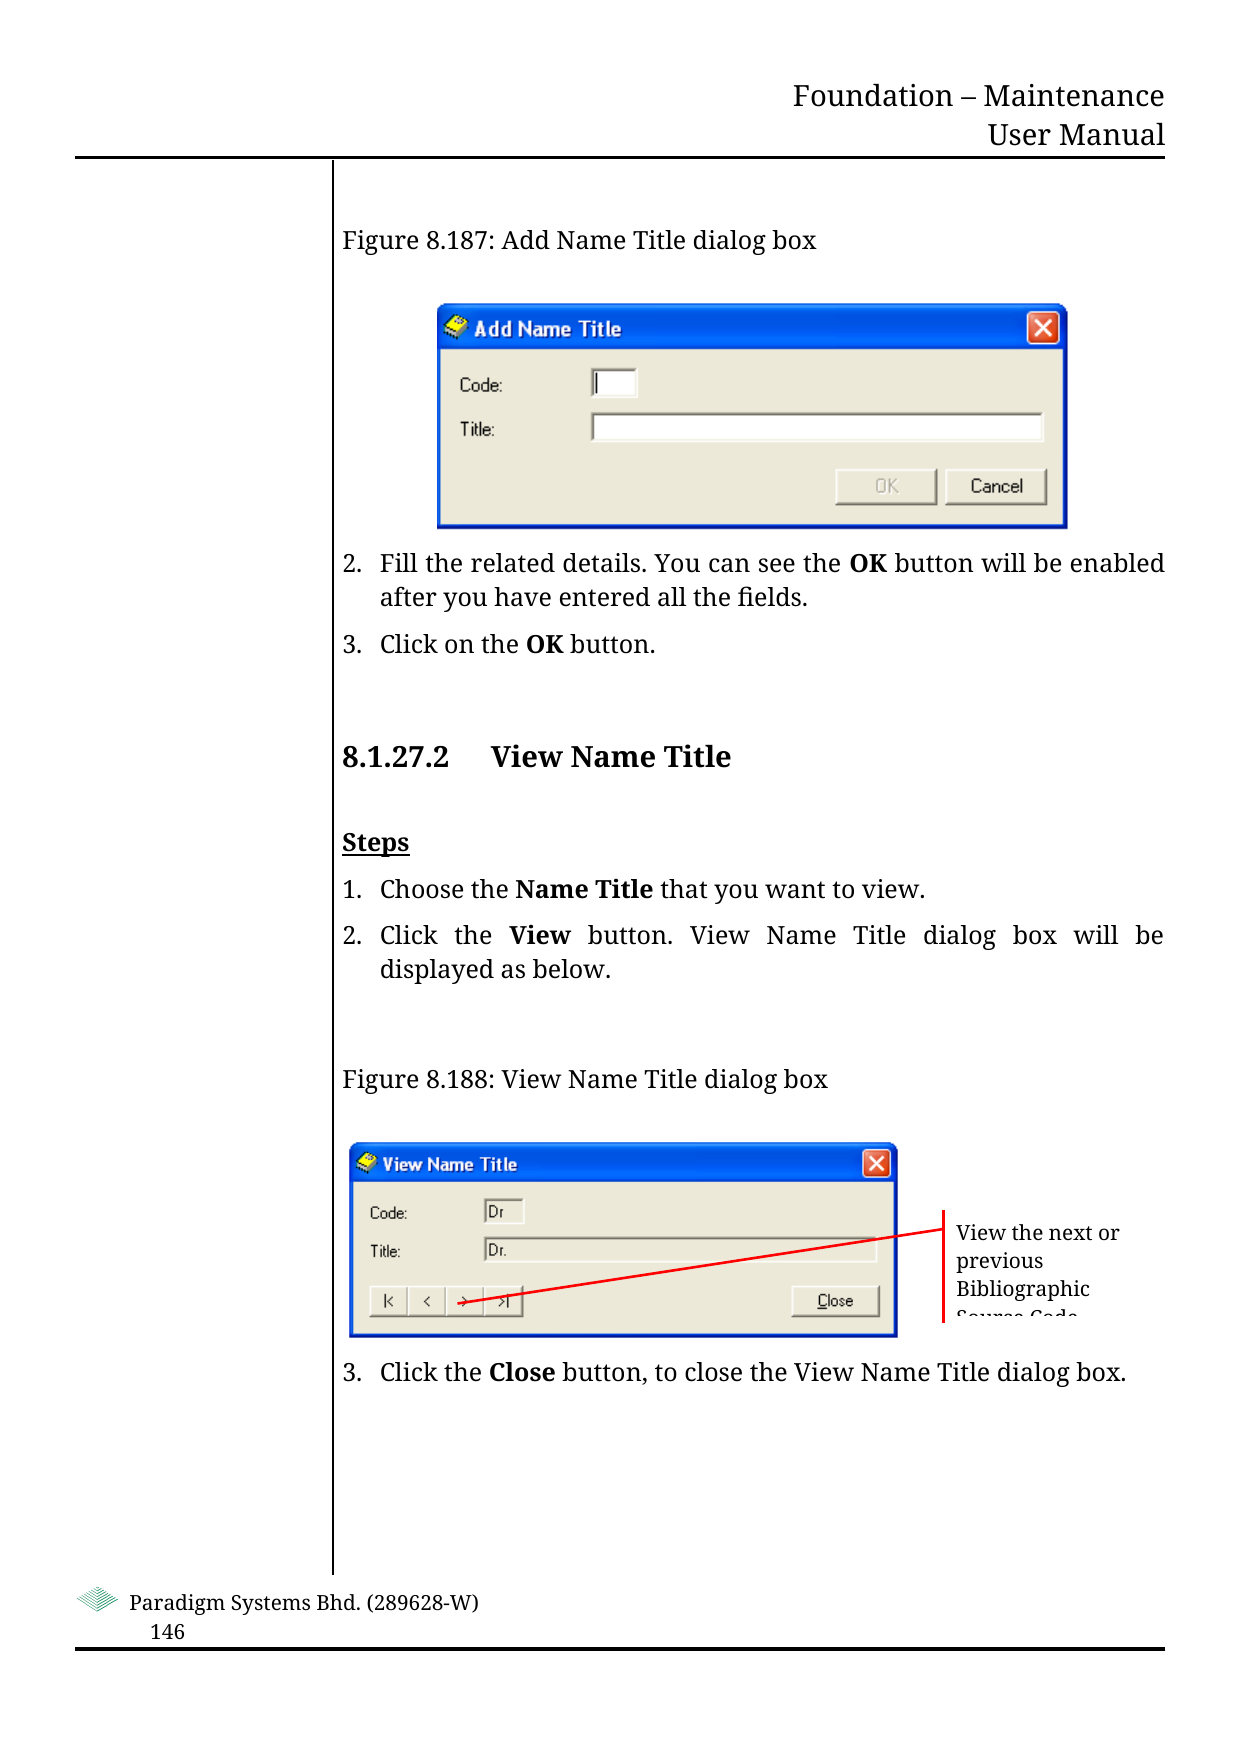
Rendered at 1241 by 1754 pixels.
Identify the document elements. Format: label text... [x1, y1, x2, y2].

subtitle View Name Title [334, 736, 1165, 776]
text Figure 8.187: Add Name Title dialog box [334, 223, 1165, 257]
list Choose the Name Title that you want to view. [334, 871, 1165, 905]
picture [437, 303, 1071, 534]
picture [348, 1142, 902, 1342]
list Click the Close button, to close the View Name Title dialog box. [334, 1354, 1165, 1388]
list Click on the OK button. [334, 626, 1165, 660]
text Figure 8.188: View Name Title dialog box [334, 1062, 1165, 1096]
list Click the View button. View Name Title dialog box will be displayed as below. [334, 918, 1165, 986]
list Fill the related details. You can see the OK button will be enabled after you have entered all the fields. [334, 546, 1165, 614]
picture [75, 1587, 119, 1612]
text Steps [334, 825, 1165, 859]
